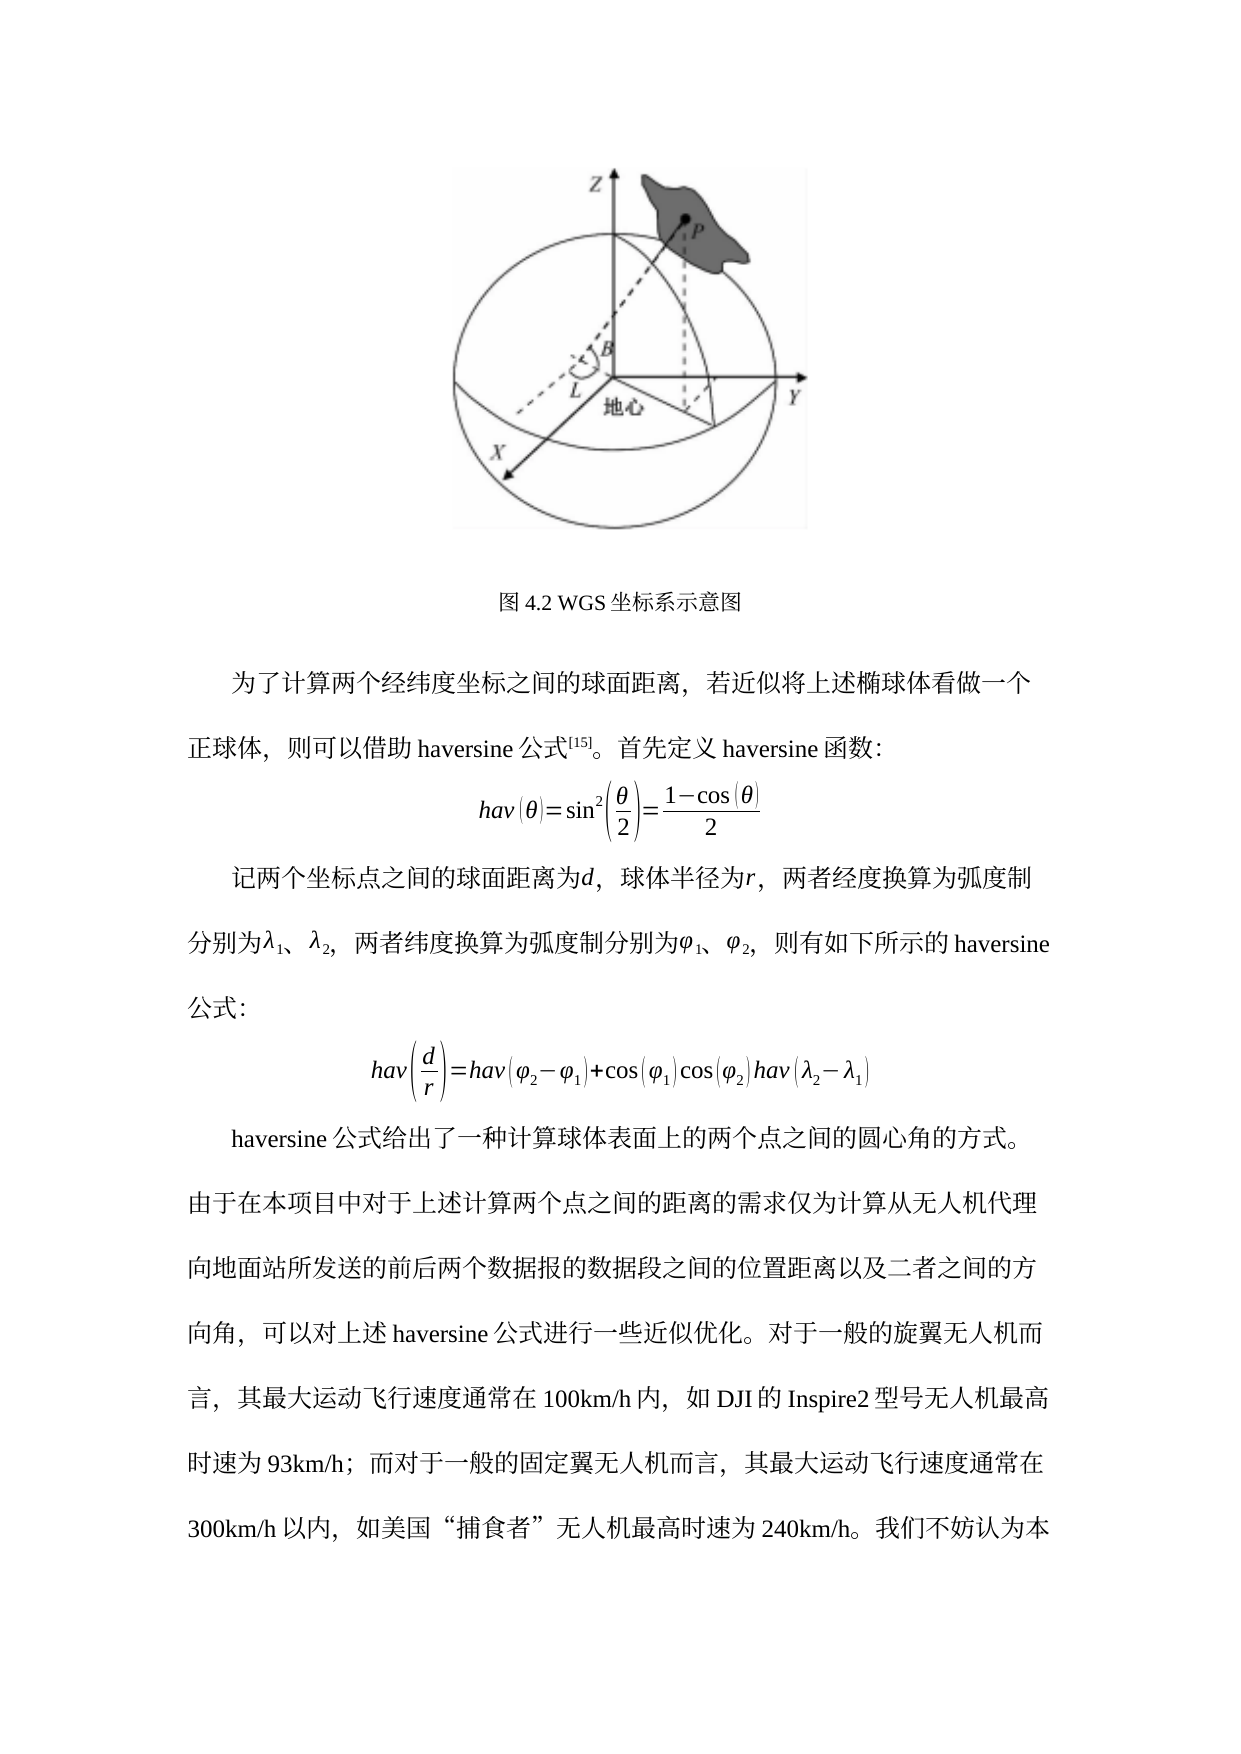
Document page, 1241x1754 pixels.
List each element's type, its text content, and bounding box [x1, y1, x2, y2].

text 图4.2 WGS坐标系示意图 [187, 584, 1053, 617]
text 为了计算两个经纬度坐标之间的球面距离，若近似将上述椭球体看做一个正球体，则可以借助haversine公式[15]。首先定义haversine函数： [187, 649, 1053, 779]
picture [391, 162, 849, 553]
text 记两个坐标点之间的球面距离为，球体半径为，两者经度换算为弧度制分别为、，两者纬度换算为弧度制分别为、，则有如下所示的haversine公式： [187, 844, 1053, 1039]
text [187, 1104, 1053, 1559]
